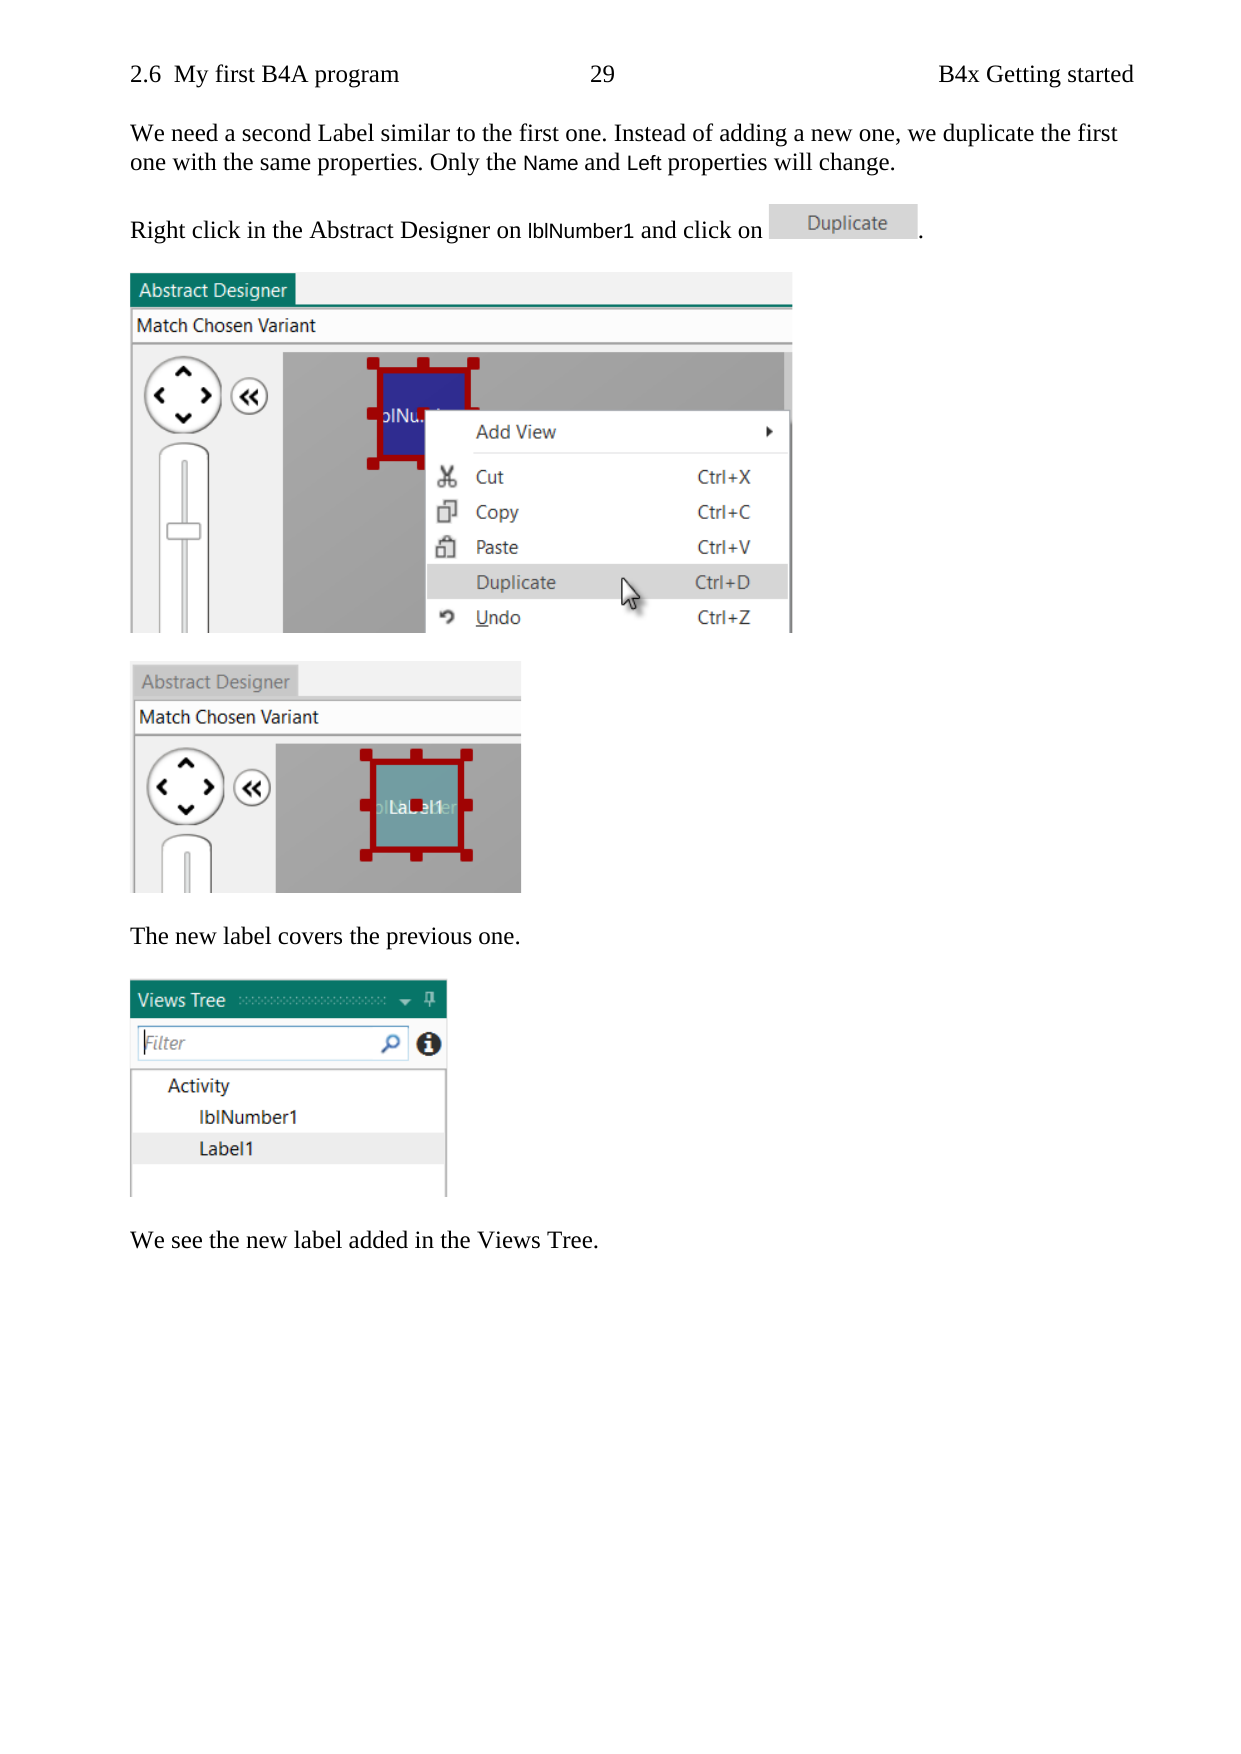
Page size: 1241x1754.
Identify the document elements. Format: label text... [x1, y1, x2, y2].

picture [129, 661, 522, 893]
text We need a second Label similar to the first one. Instead of adding a new one, we duplicate the first one with the same properties. Only the Name and Left properties will change. [130, 118, 1134, 176]
picture [129, 978, 448, 1197]
text We see the new label added in the Views Tree. [130, 1225, 1134, 1254]
text Right click in the Abstract Designer on lblNumber1 and click on . [130, 204, 1134, 243]
picture [129, 272, 793, 633]
picture [768, 204, 918, 239]
text The new label covers the previous one. [130, 921, 1134, 950]
